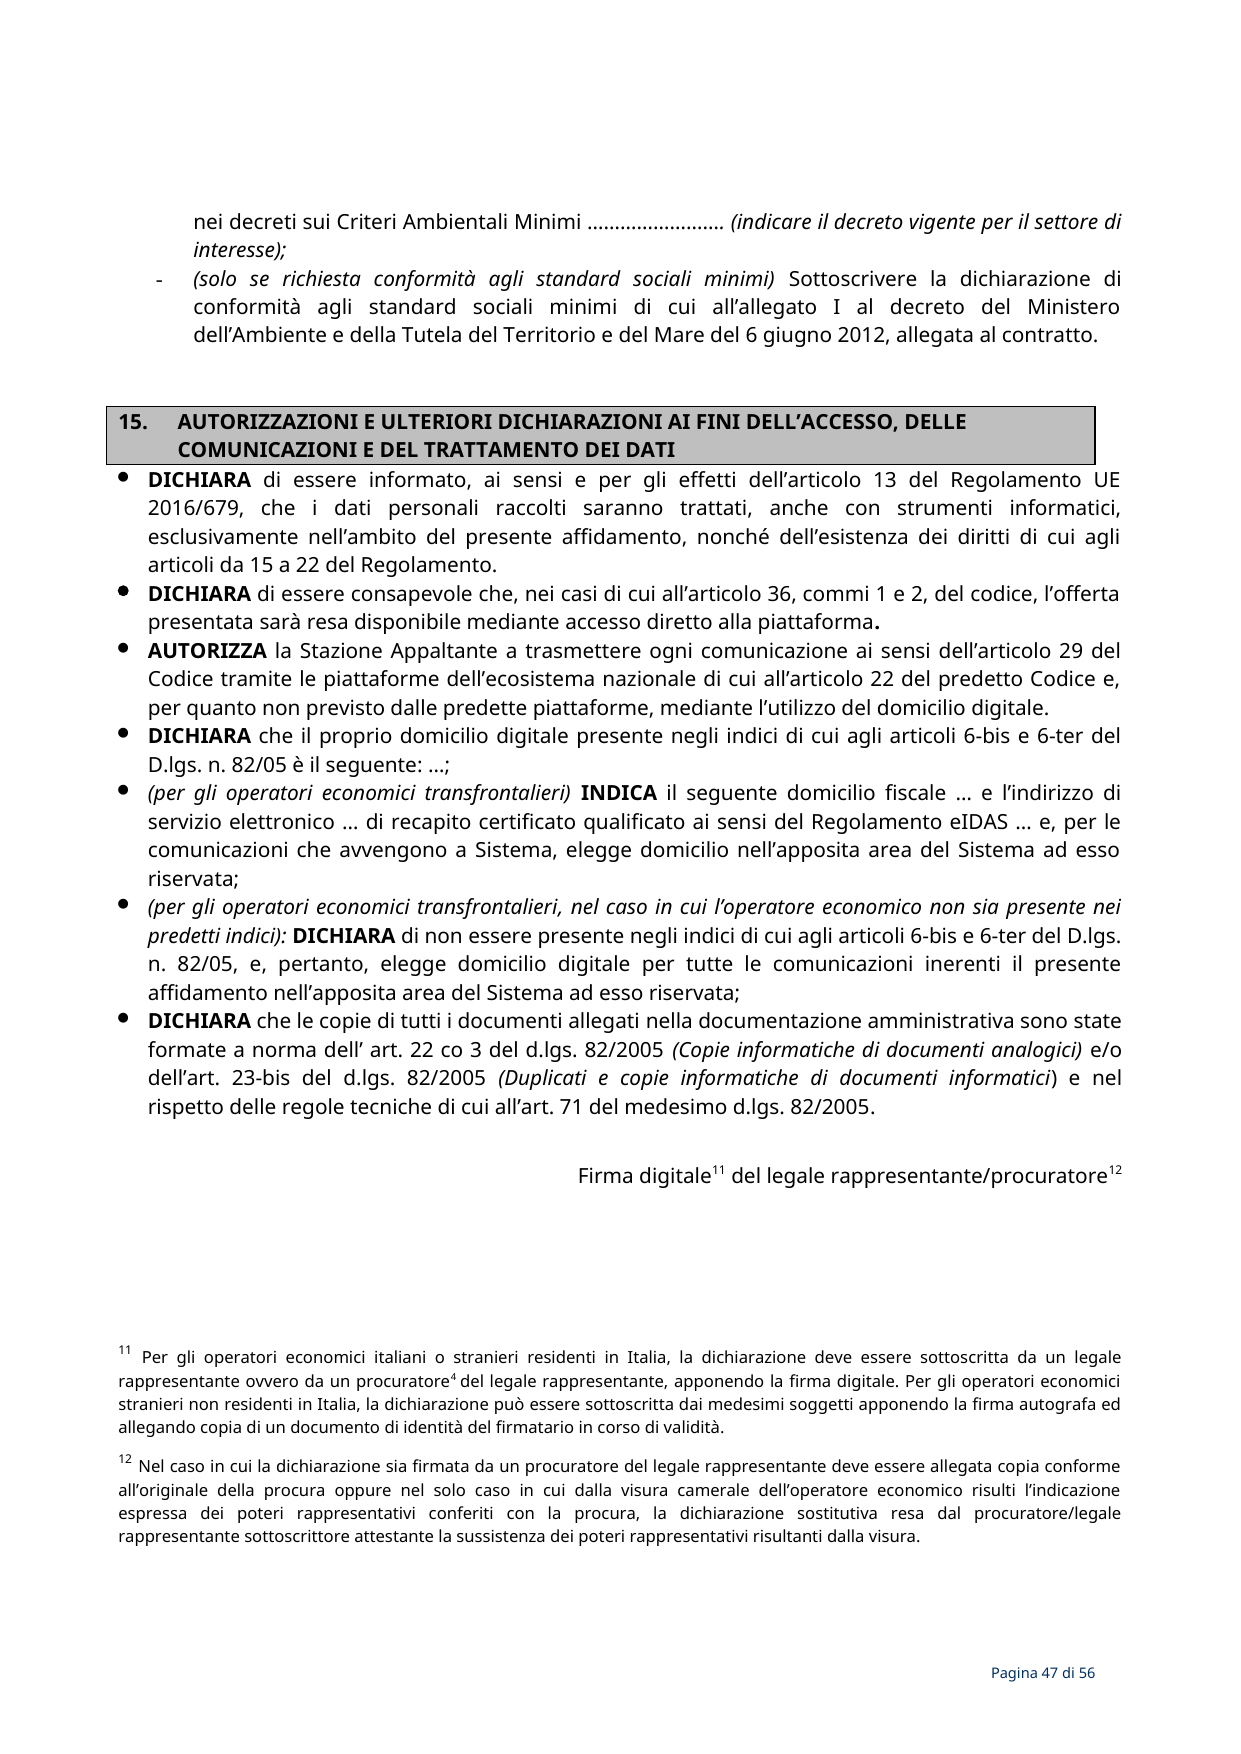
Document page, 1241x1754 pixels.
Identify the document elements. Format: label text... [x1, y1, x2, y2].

list DICHIARA di essere consapevole che, nei casi di cui all’articolo 36, commi 1 e 2, del codice, l’offerta presentata sarà resa disponibile mediante accesso diretto alla piattaforma. [118, 579, 1122, 636]
text Firma digitale del legale rappresentante/procuratore [118, 1161, 1122, 1190]
list (solo se richiesta conformità agli standard sociali minimi) Sottoscrivere la dichiarazione di conformità agli standard sociali minimi di cui all’allegato I al decreto del Ministero dell’Ambiente e della Tutela del Territorio e del Mare del 6 giugno 2012, allegata al contratto. [156, 264, 1122, 349]
list DICHIARA che il proprio domicilio digitale presente negli indici di cui agli articoli 6-bis e 6-ter del D.lgs. n. 82/05 è il seguente: …; [118, 721, 1122, 778]
list (per gli operatori economici transfrontalieri) INDICA il seguente domicilio fiscale … e l’indirizzo di servizio elettronico … di recapito certificato qualificato ai sensi del Regolamento eIDAS … e, per le comunicazioni che avvengono a Sistema, elegge domicilio nell’apposita area del Sistema ad esso riservata; [118, 778, 1122, 892]
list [156, 207, 1122, 264]
list DICHIARA che le copie di tutti i documenti allegati nella documentazione amministrativa sono state formate a norma dell’ art. 22 co 3 del d.lgs. 82/2005 (Copie informatiche di documenti analogici) e/o dell’art. 23-bis del d.lgs. 82/2005 (Duplicati e copie informatiche di documenti informatici) e nel rispetto delle regole tecniche di cui all’art. 71 del medesimo d.lgs. 82/2005. [118, 1006, 1122, 1120]
list DICHIARA di essere informato, ai sensi e per gli effetti dell’articolo 13 del Regolamento UE 2016/679, che i dati personali raccolti saranno trattati, anche con strumenti informatici, esclusivamente nell’ambito del presente affidamento, nonché dell’esistenza dei diritti di cui agli articoli da 15 a 22 del Regolamento. [118, 465, 1122, 579]
table_header AUTORIZZAZIONI E ULTERIORI DICHIARAZIONI AI FINI DELL’ACCESSO, DELLE COMUNICAZIONI E DEL TRATTAMENTO DEI DATI [107, 407, 1094, 464]
list AUTORIZZA la Stazione Appaltante a trasmettere ogni comunicazione ai sensi dell’articolo 29 del Codice tramite le piattaforme dell’ecosistema nazionale di cui all’articolo 22 del predetto Codice e, per quanto non previsto dalle predette piattaforme, mediante l’utilizzo del domicilio digitale. [118, 636, 1122, 721]
list (per gli operatori economici transfrontalieri, nel caso in cui l’operatore economico non sia presente nei predetti indici): DICHIARA di non essere presente negli indici di cui agli articoli 6-bis e 6-ter del D.lgs. n. 82/05, e, pertanto, elegge domicilio digitale per tutte le comunicazioni inerenti il presente affidamento nell’apposita area del Sistema ad esso riservata; [118, 892, 1122, 1006]
